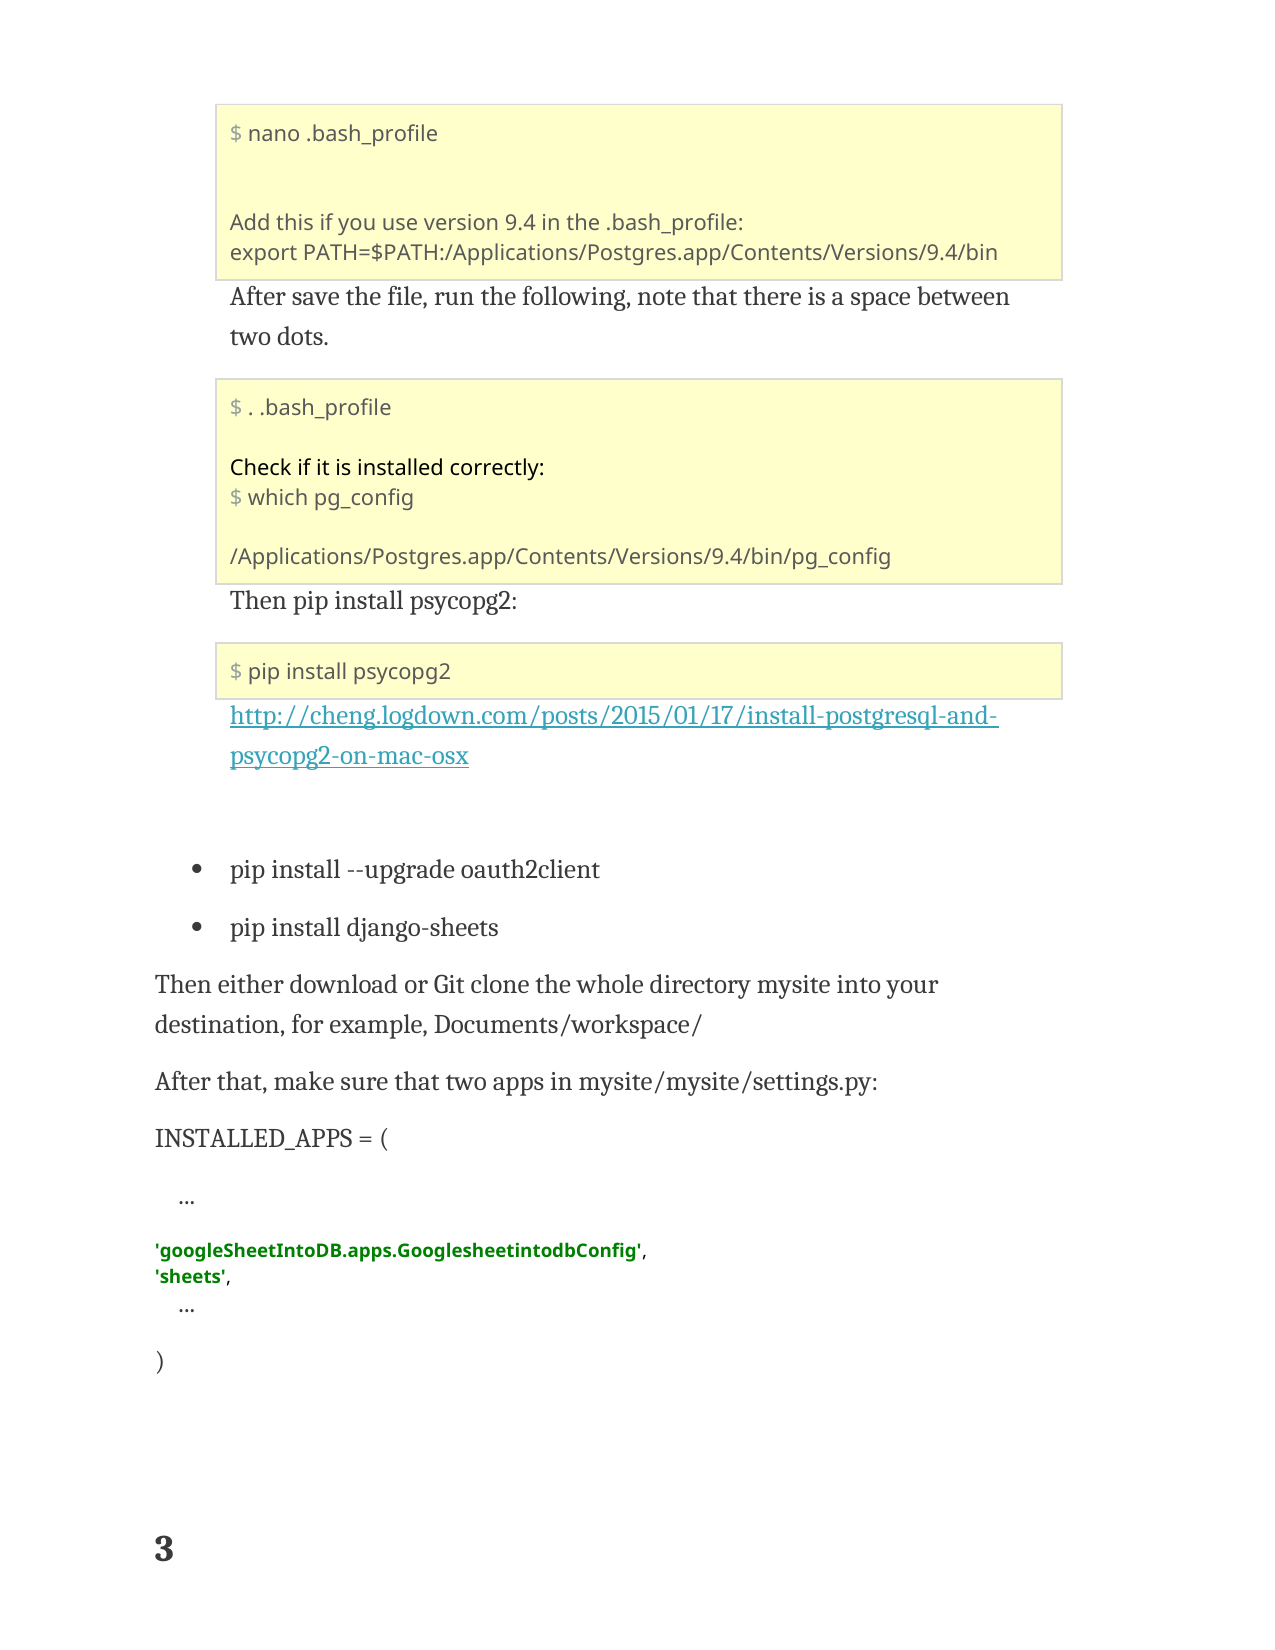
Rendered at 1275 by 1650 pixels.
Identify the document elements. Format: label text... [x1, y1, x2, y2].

text http://cheng.logdown.com/posts/2015/01/17/install-postgresql-and-psycopg2-on-mac-osx [229, 700, 1048, 772]
text $ pip install psycopg2 [217, 644, 1061, 698]
text $ which pg_config [217, 467, 1061, 497]
text Check if it is installed correctly: [217, 438, 1061, 467]
text INSTALLED_APPS = ( [154, 1123, 1048, 1154]
text Then either download or Git clone the whole directory mysite into your destination, for example, Documents/workspace/ [154, 969, 1048, 1040]
text $ nano .bash_profile [217, 105, 1061, 133]
text After that, make sure that two apps in mysite/mysite/settings.py: [154, 1066, 1048, 1097]
text ... [154, 1180, 1048, 1212]
text 'googleSheetIntoDB.apps.GooglesheetintodbConfig', 'sheets', [154, 1237, 1048, 1288]
list pip install django-sheets [192, 912, 1048, 943]
text Then pip install psycopg2: [211, 585, 1048, 616]
text /Applications/Postgres.app/Contents/Versions/9.4/bin/pg_config [217, 527, 1061, 583]
text export PATH=$PATH:/Applications/Postgres.app/Contents/Versions/9.4/bin [217, 223, 1061, 279]
text Add this if you use version 9.4 in the .bash_profile: [217, 193, 1061, 223]
text ... [154, 1288, 1048, 1320]
text ) [154, 1346, 1048, 1377]
text After save the file, run the following, note that there is a space between two dots. [229, 281, 1048, 352]
list pip install --upgrade oauth2client [192, 854, 1048, 886]
text $ . .bash_profile [217, 380, 1061, 408]
